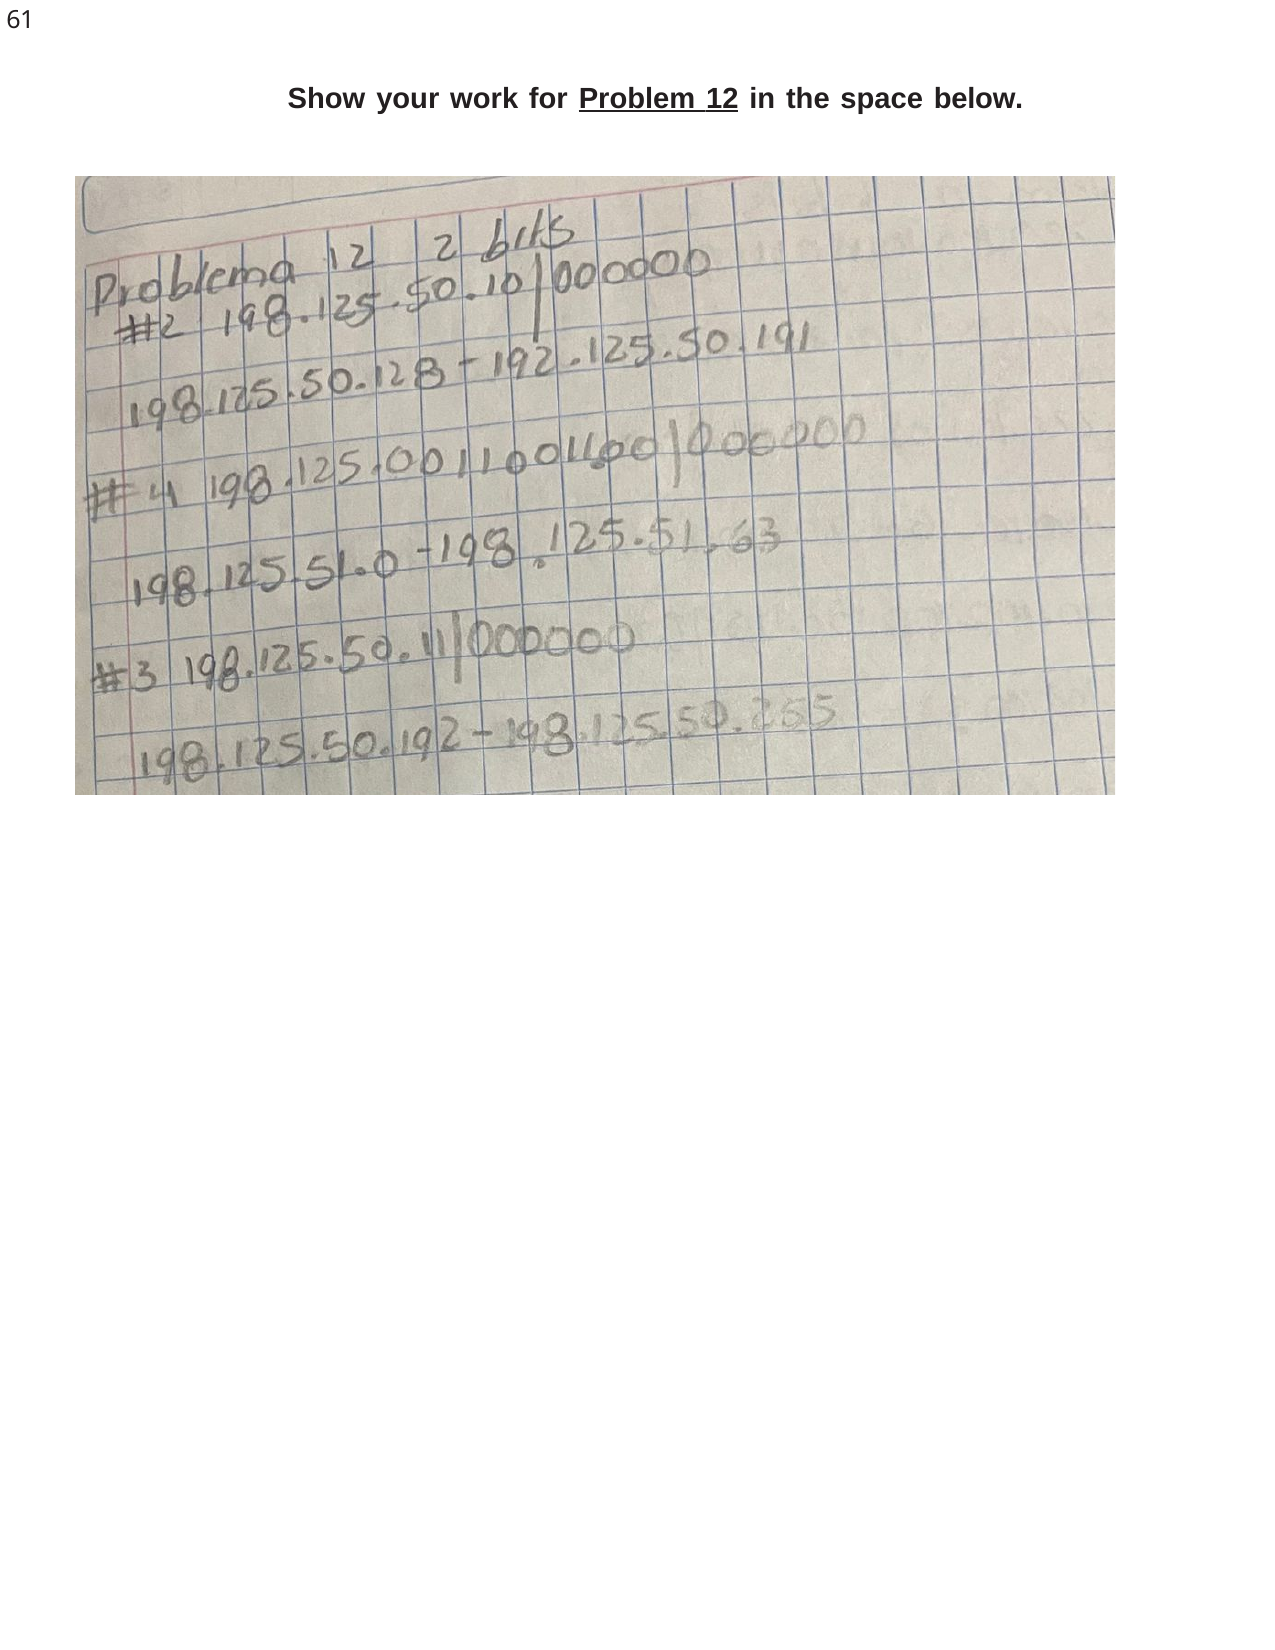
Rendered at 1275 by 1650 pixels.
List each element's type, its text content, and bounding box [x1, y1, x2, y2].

picture [75, 176, 1116, 795]
text Show your work for Problem 12 in the space below. [287, 81, 1162, 114]
